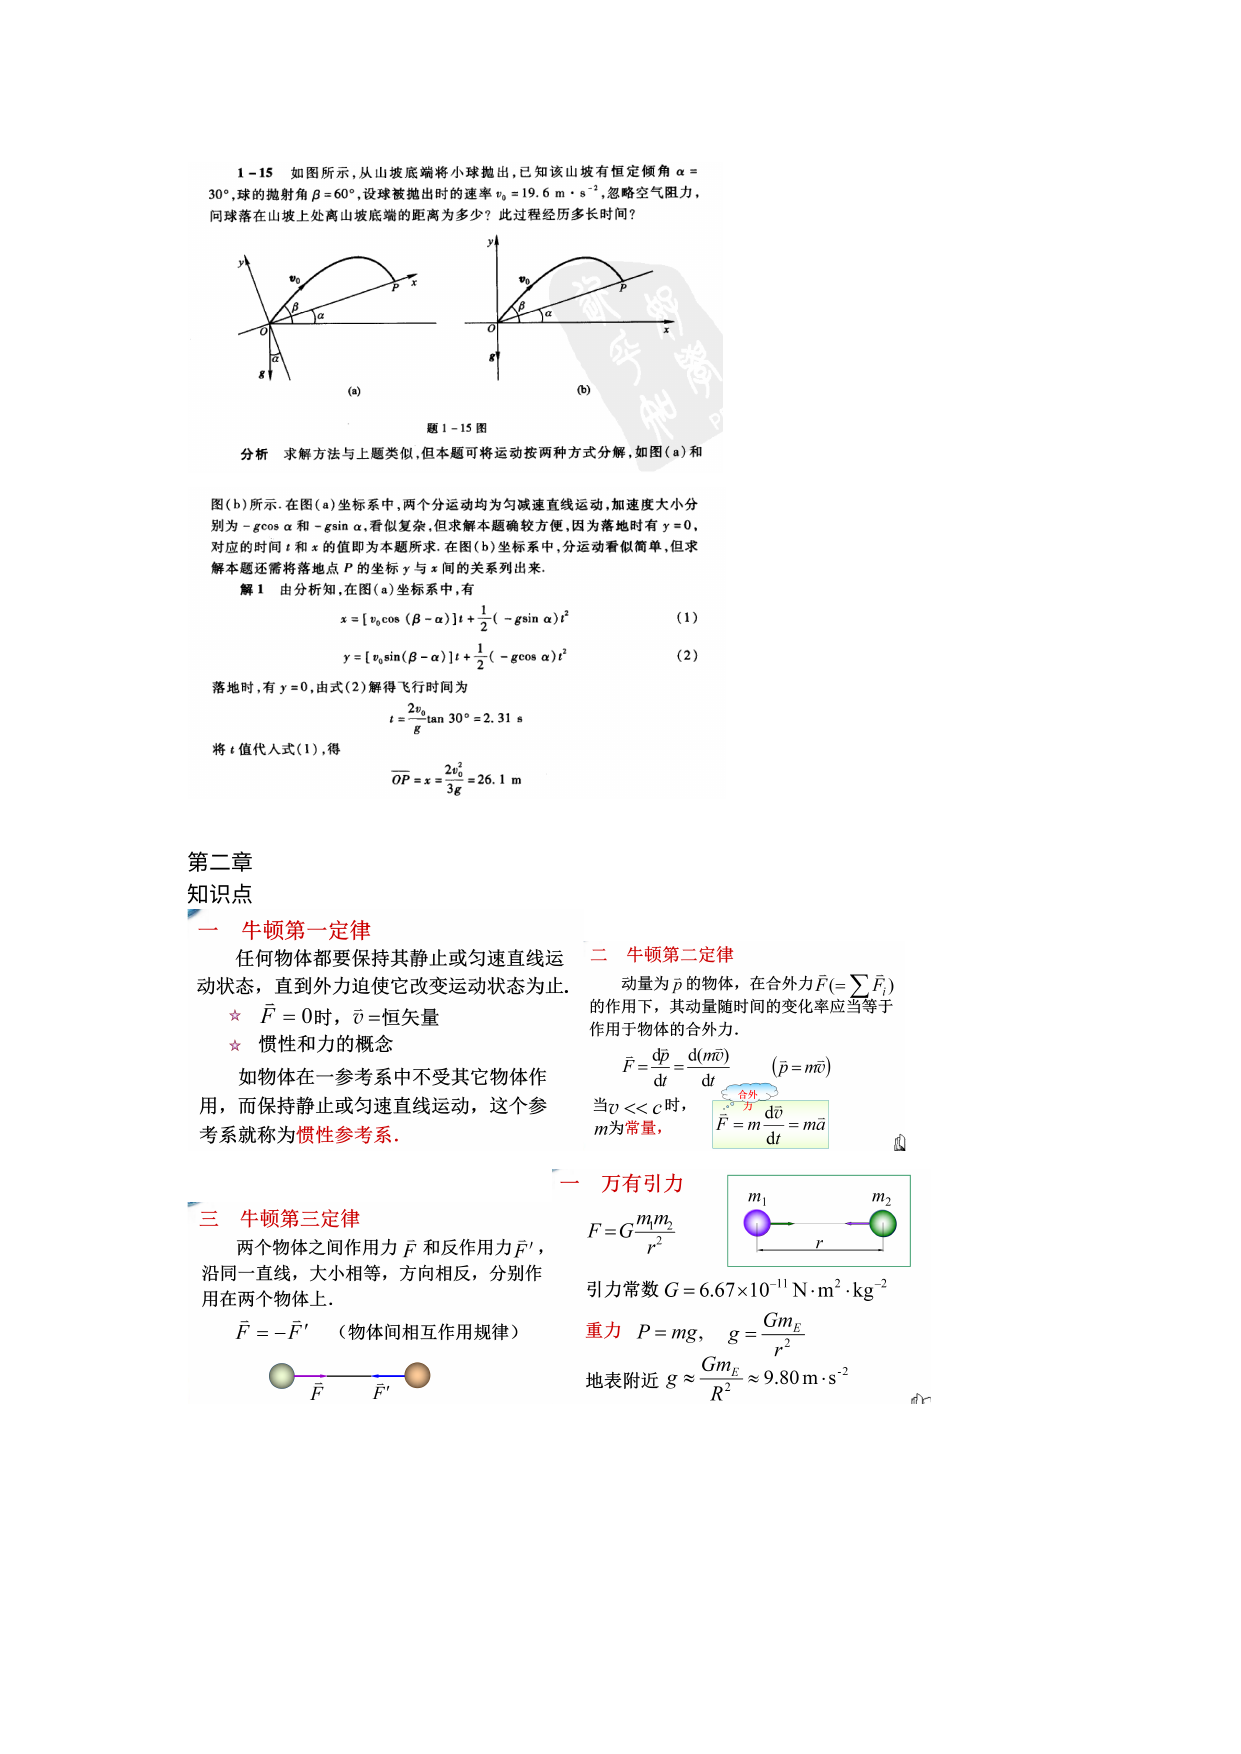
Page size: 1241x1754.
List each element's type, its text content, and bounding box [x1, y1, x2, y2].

picture [187, 1169, 931, 1404]
picture [187, 909, 906, 1151]
text 知识点 [187, 877, 1053, 909]
text 第二章 [187, 844, 1053, 877]
picture [187, 487, 727, 799]
picture [187, 162, 723, 473]
